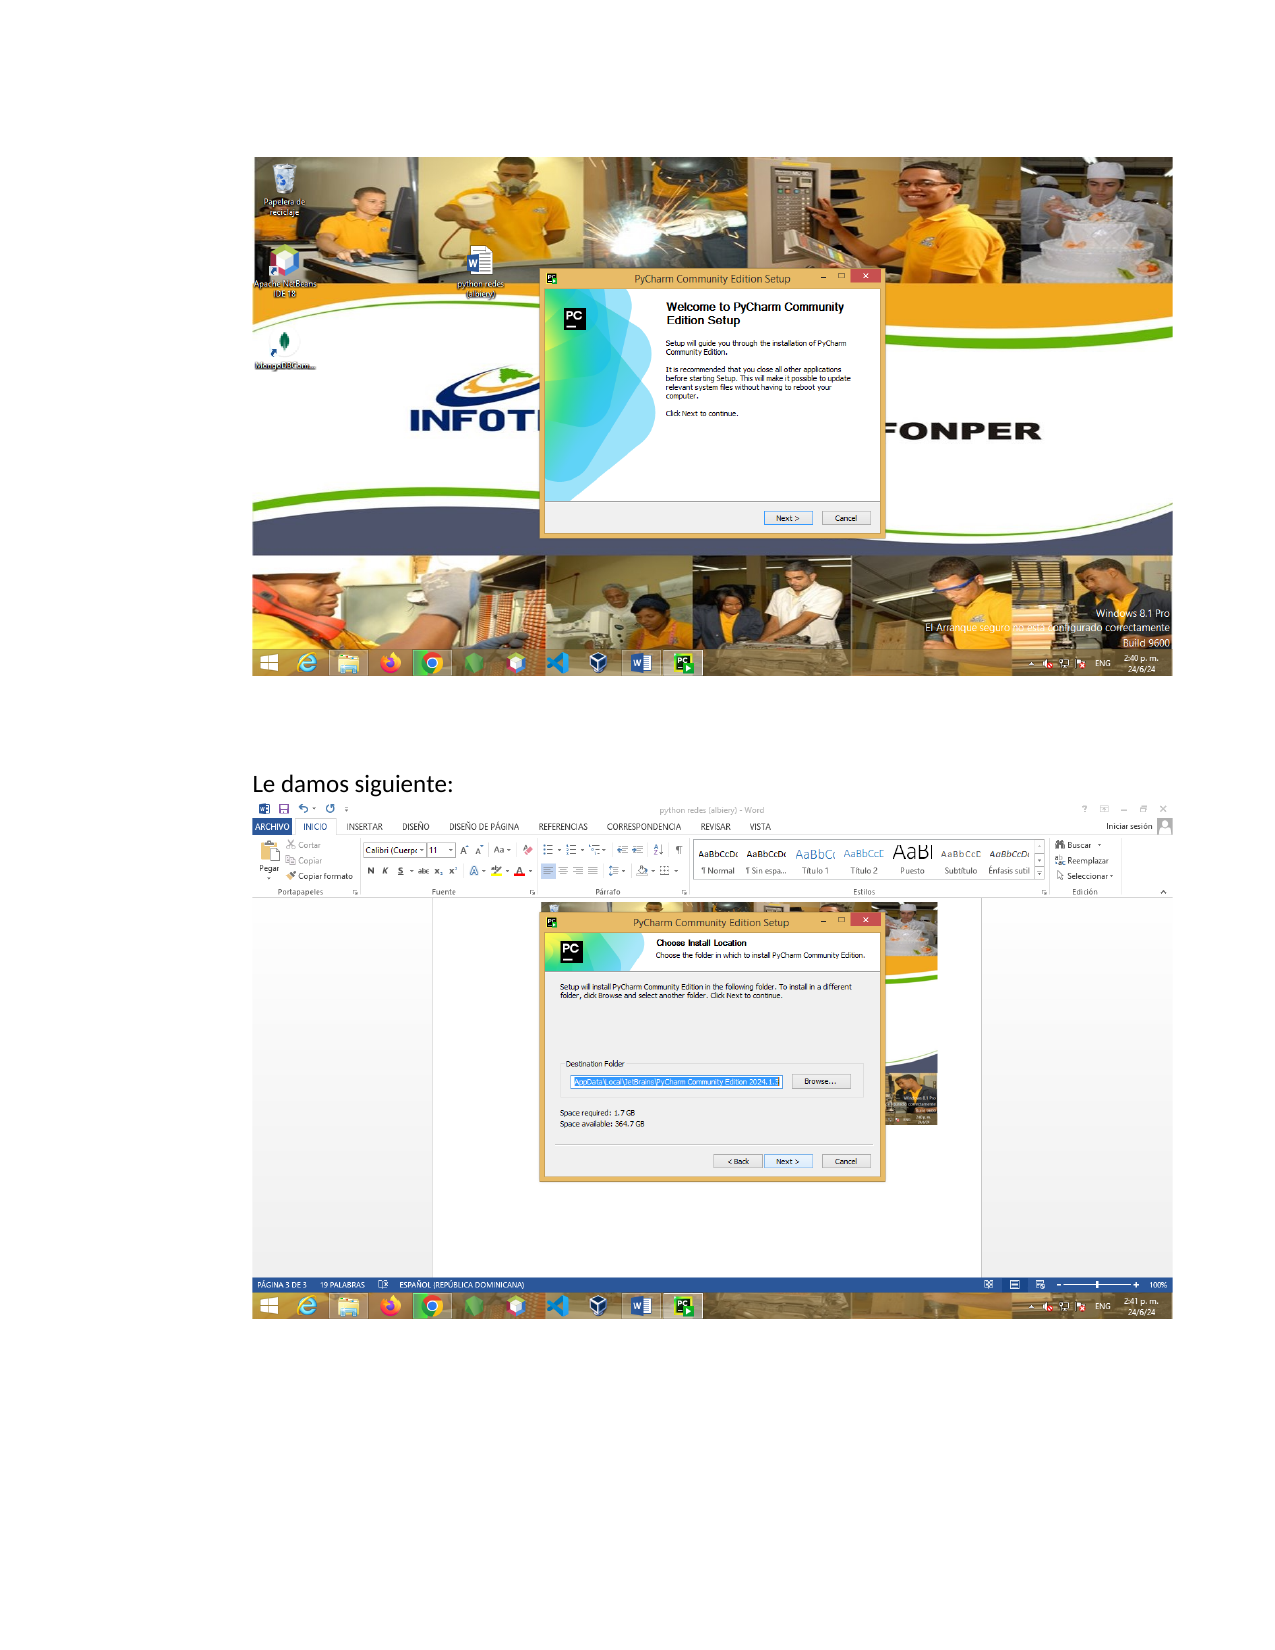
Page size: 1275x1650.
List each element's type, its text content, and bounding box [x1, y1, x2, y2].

picture [252, 801, 1173, 1319]
list Le damos siguiente: [252, 768, 1098, 799]
picture [252, 157, 1173, 676]
